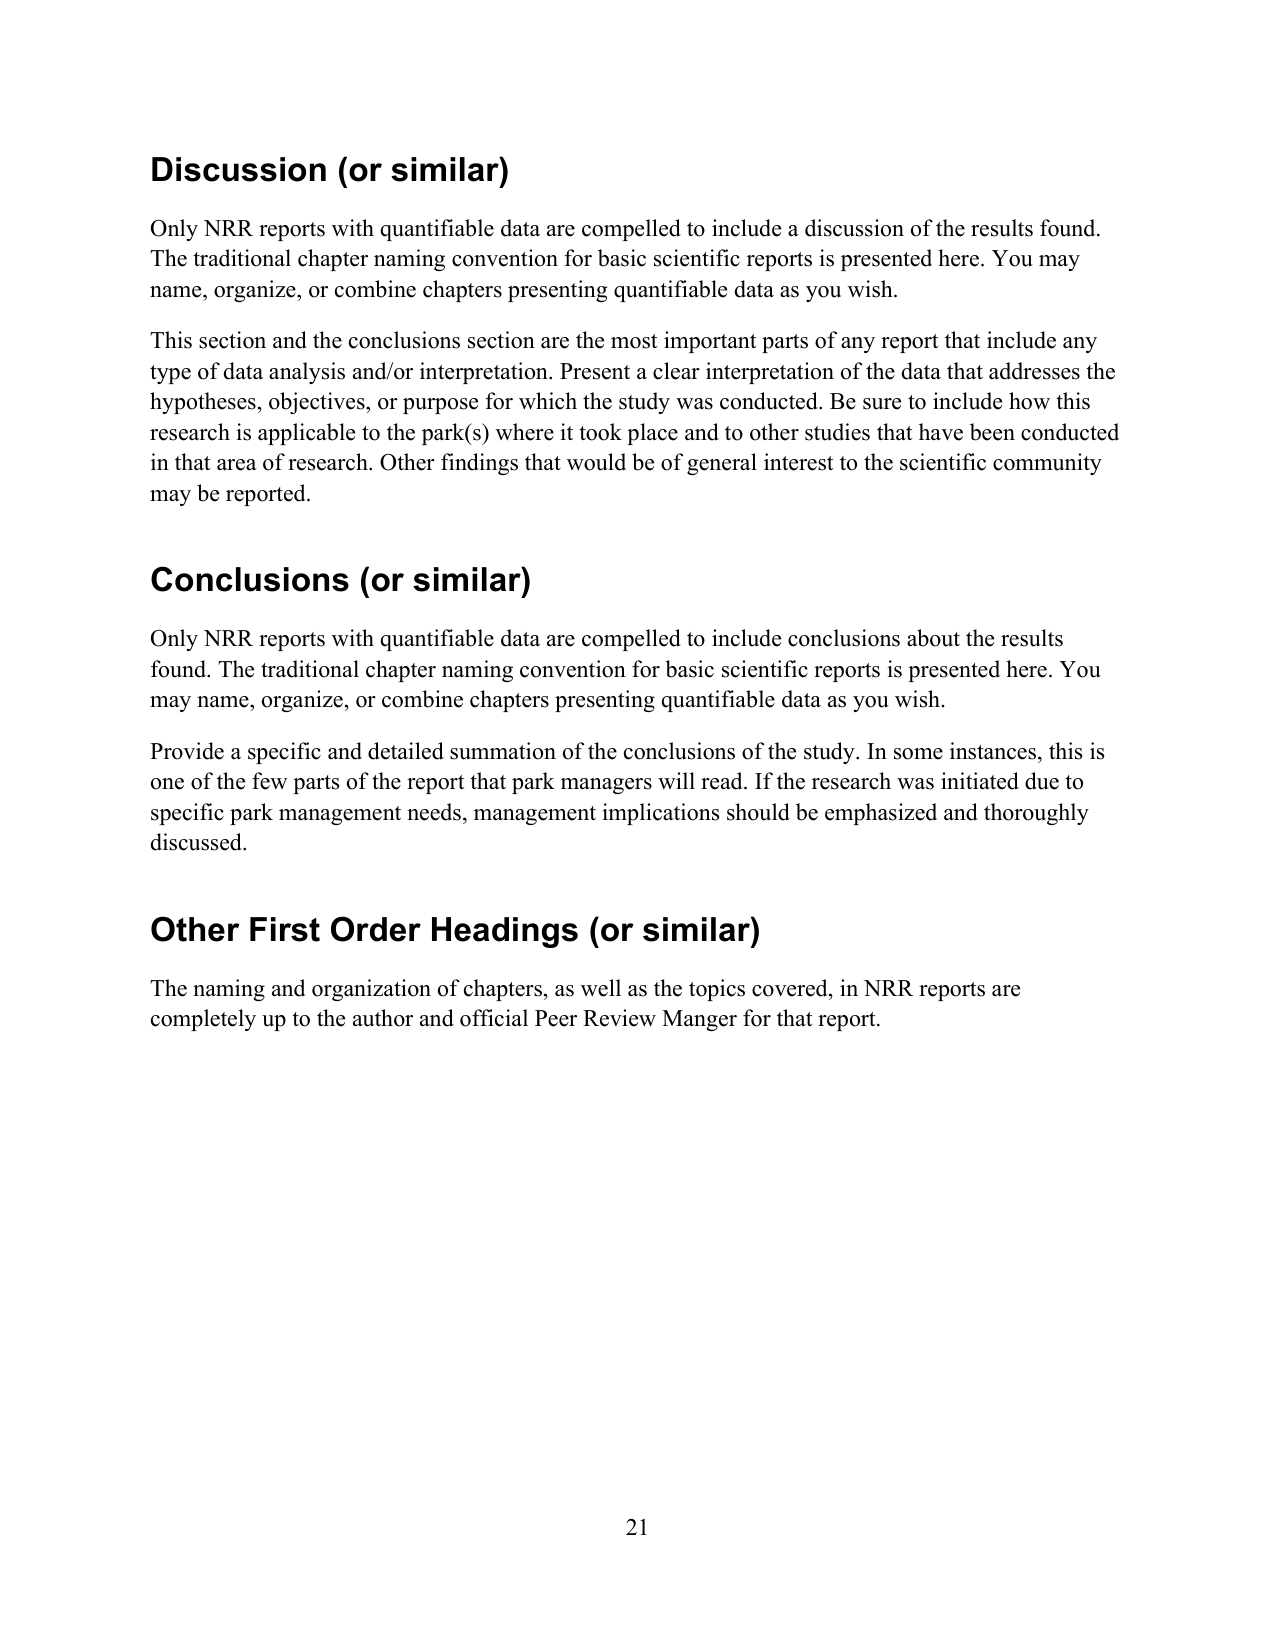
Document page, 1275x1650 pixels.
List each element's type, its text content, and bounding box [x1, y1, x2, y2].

text The naming and organization of chapters, as well as the topics covered, in NRR reports are completely up to the author and official Peer Review Manger for that report. [150, 975, 1125, 1032]
subtitle Conclusions (or similar) [150, 561, 1125, 599]
text Provide a specific and detailed summation of the conclusions of the study. In some instances, this is one of the few parts of the report that park managers will read. If the research was initiated due to specific park management needs, management implications should be emphasized and thoroughly discussed. [150, 738, 1125, 856]
subtitle Discussion (or similar) [150, 150, 1125, 188]
text This section and the conclusions section are the most important parts of any report that include any type of data analysis and/or interpretation. Present a clear interpretation of the data that addresses the hypotheses, objectives, or purpose for which the study was conducted. Be sure to include how this research is applicable to the park(s) where it took place and to other studies that have been conducted in that area of research. Other findings that would be of general interest to the scientific community may be reported. [150, 327, 1125, 507]
text Only NRR reports with quantifiable data are compelled to include a discussion of the results found. The traditional chapter naming convention for basic scientific reports is presented here. You may name, organize, or combine chapters presenting quantifiable data as you wish. [150, 215, 1125, 303]
text Only NRR reports with quantifiable data are compelled to include conclusions about the results found. The traditional chapter naming convention for basic scientific reports is presented here. You may name, organize, or combine chapters presenting quantifiable data as you wish. [150, 626, 1125, 713]
subtitle Other First Order Headings (or similar) [150, 910, 1125, 948]
